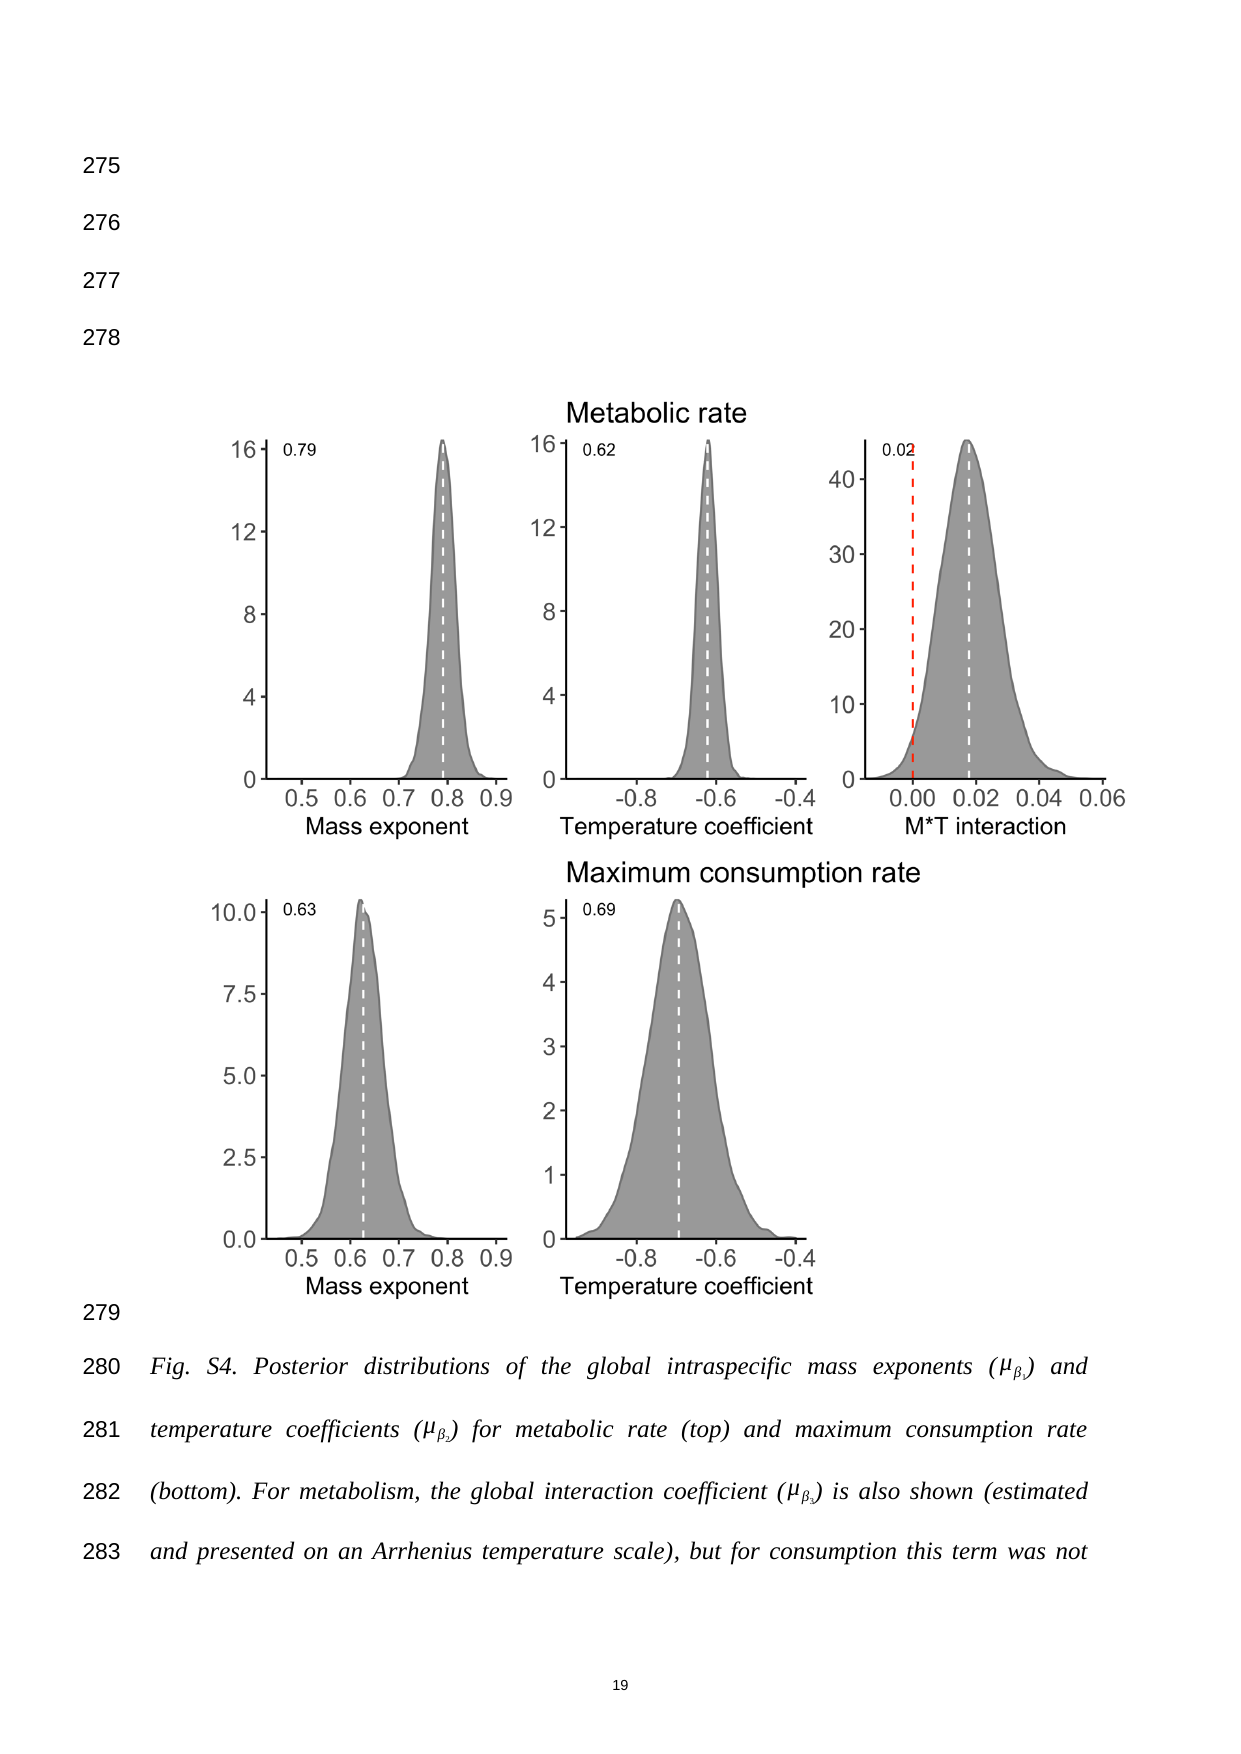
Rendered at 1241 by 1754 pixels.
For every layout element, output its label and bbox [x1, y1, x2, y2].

picture [187, 380, 1128, 1321]
text [150, 1349, 1090, 1564]
